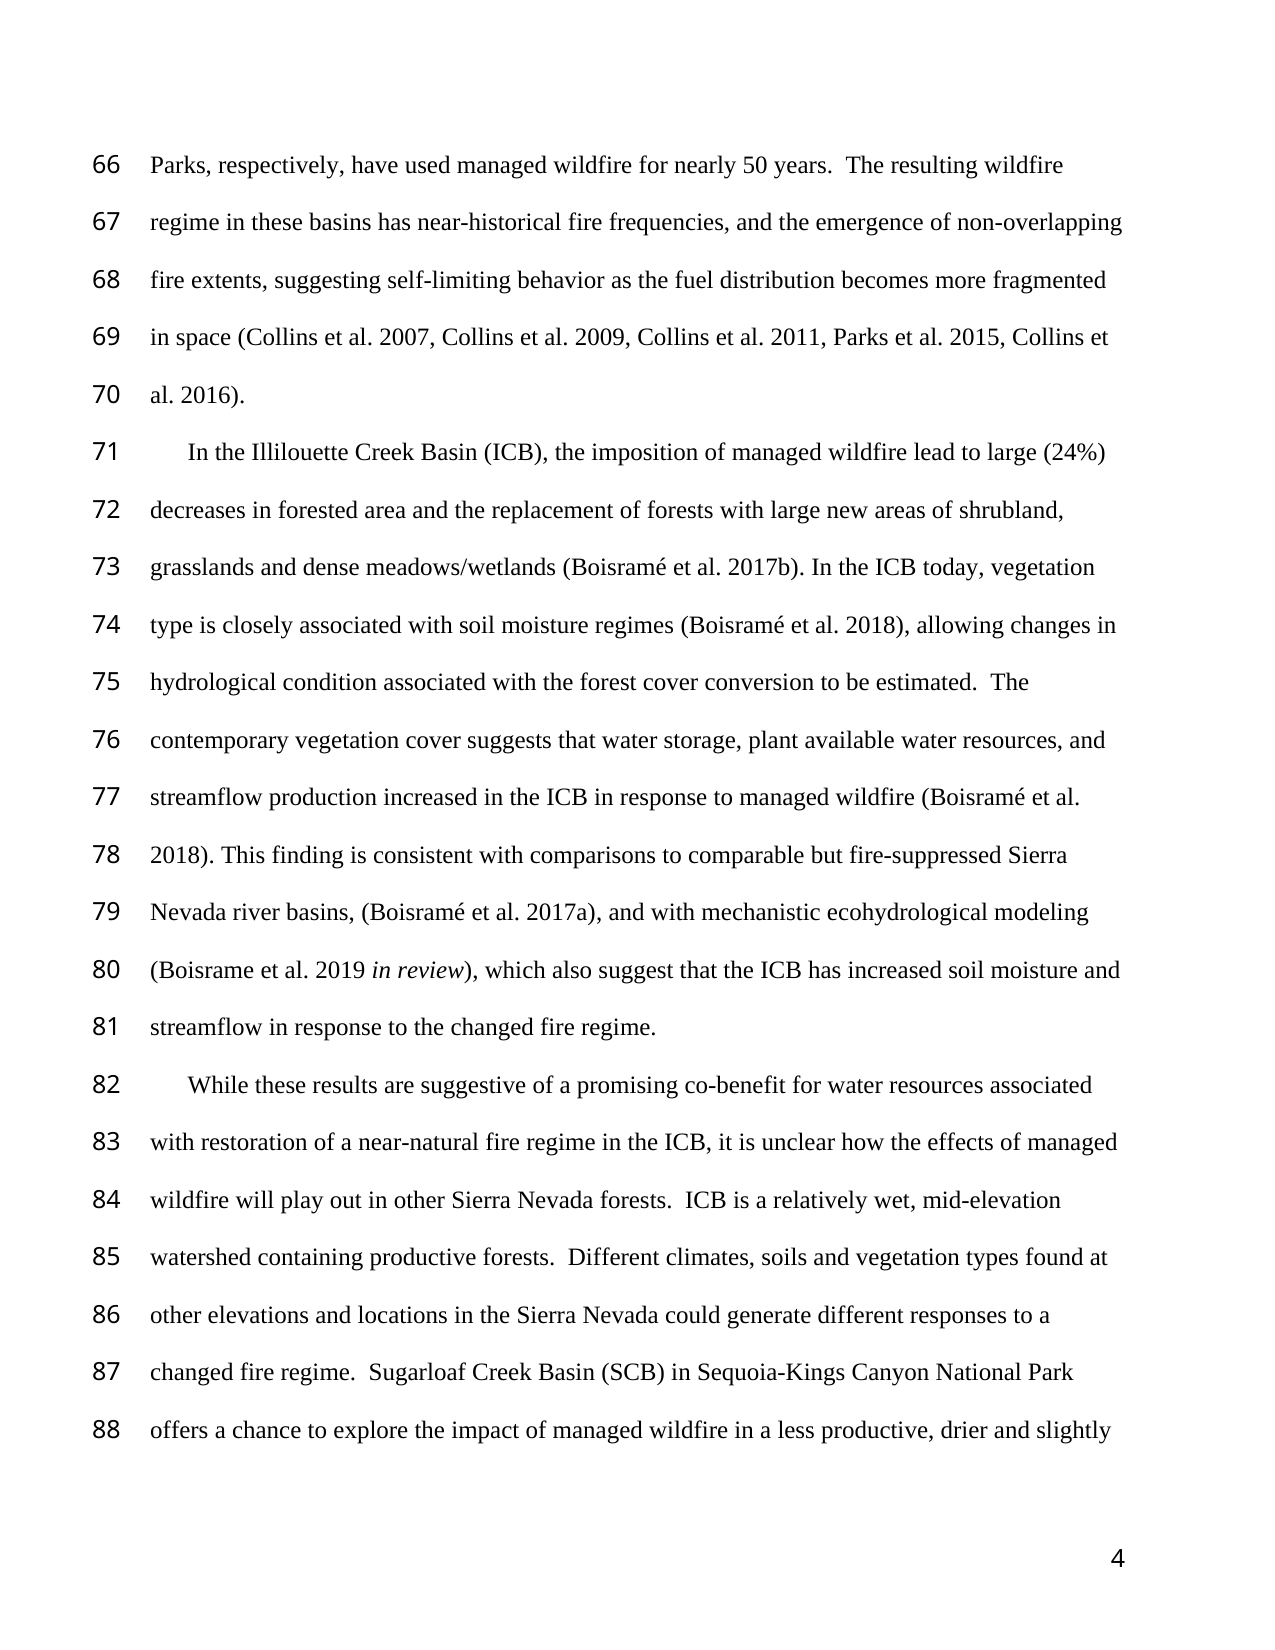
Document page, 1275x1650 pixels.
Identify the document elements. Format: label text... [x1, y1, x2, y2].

text In the Illilouette Creek Basin (ICB), the imposition of managed wildfire lead to large (24%) decreases in forested area and the replacement of forests with large new areas of shrubland, grasslands and dense meadows/wetlands (Boisramé et al. 2017b). In the ICB today, vegetation type is closely associated with soil moisture regimes (Boisramé et al. 2018), allowing changes in hydrological condition associated with the forest cover conversion to be estimated. The contemporary vegetation cover suggests that water storage, plant available water resources, and streamflow production increased in the ICB in response to managed wildfire (Boisramé et al. 2018). This finding is consistent with comparisons to comparable but fire-suppressed Sierra Nevada river basins, (Boisramé et al. 2017a), and with mechanistic ecohydrological modeling (Boisrame et al. 2019 in review), which also suggest that the ICB has increased soil moisture and streamflow in response to the changed fire regime. [150, 437, 1125, 1041]
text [150, 1070, 1125, 1444]
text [150, 150, 1125, 409]
